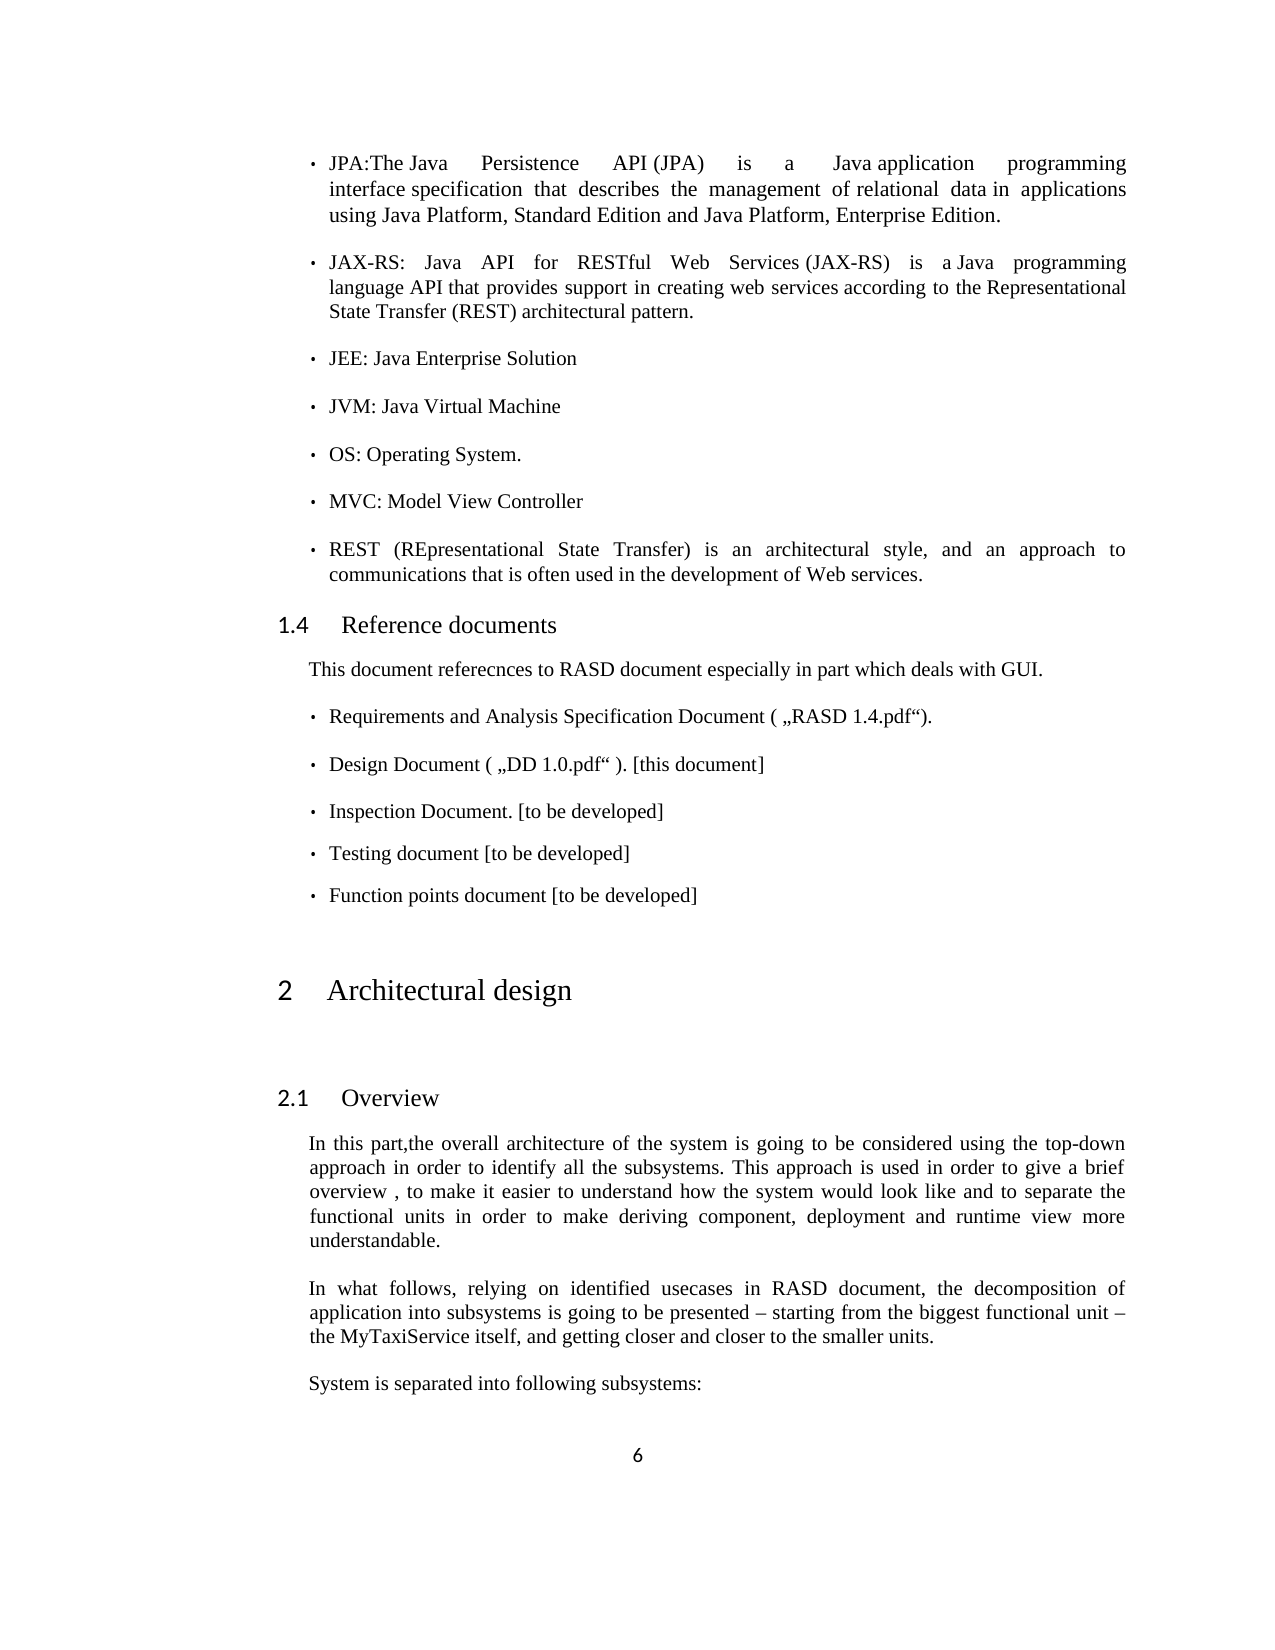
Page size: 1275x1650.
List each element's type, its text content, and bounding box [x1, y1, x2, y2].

list OS: Operating System. [308, 442, 1127, 466]
list Design Document ( „DD 1.0.pdf“ ). [this document] [308, 752, 1127, 777]
subtitle Overview [277, 1082, 1127, 1113]
list Inspection Document. [to be developed] [308, 799, 1127, 824]
list JEE: Java Enterprise Solution [308, 346, 1127, 371]
list JVM: Java Virtual Machine [308, 394, 1127, 419]
subtitle Architectural design [277, 971, 1127, 1008]
list JPA:The Java Persistence API (JPA) is a Java application programming interface specification that describes the management of relational data in applications using Java Platform, Standard Edition and Java Platform, Enterprise Edition. [308, 150, 1127, 227]
list JAX-RS: Java API for RESTful Web Services (JAX-RS) is a Java programming language API that provides support in creating web services according to the Representational State Transfer (REST) architectural pattern. [308, 250, 1127, 323]
text In what follows, relying on identified usecases in RASD document, the decomposition of application into subsystems is going to be presented – starting from the biggest functional unit – the MyTaxiService itself, and getting closer and closer to the smaller units. [308, 1275, 1127, 1348]
list REST (REpresentational State Transfer) is an architectural style, and an approach to communications that is often used in the development of Web services. [308, 537, 1127, 586]
text This document referecnces to RASD document especially in part which deals with GUI. [308, 657, 1127, 681]
list Function points document [to be developed] [308, 883, 1127, 907]
text In this part,the overall architecture of the system is going to be considered using the top-down approach in order to identify all the subsystems. This approach is used in order to give a brief overview , to make it easier to understand how the system would look like and to separate the functional units in order to make deriving component, deployment and runtime view more understandable. [308, 1131, 1127, 1252]
list Requirements and Analysis Specification Document ( „RASD 1.4.pdf“). [308, 704, 1127, 729]
list MVC: Model View Controller [308, 489, 1127, 514]
text System is separated into following subsystems: [308, 1371, 1127, 1395]
list Testing document [to be developed] [308, 841, 1127, 866]
subtitle Reference documents [277, 609, 1127, 639]
